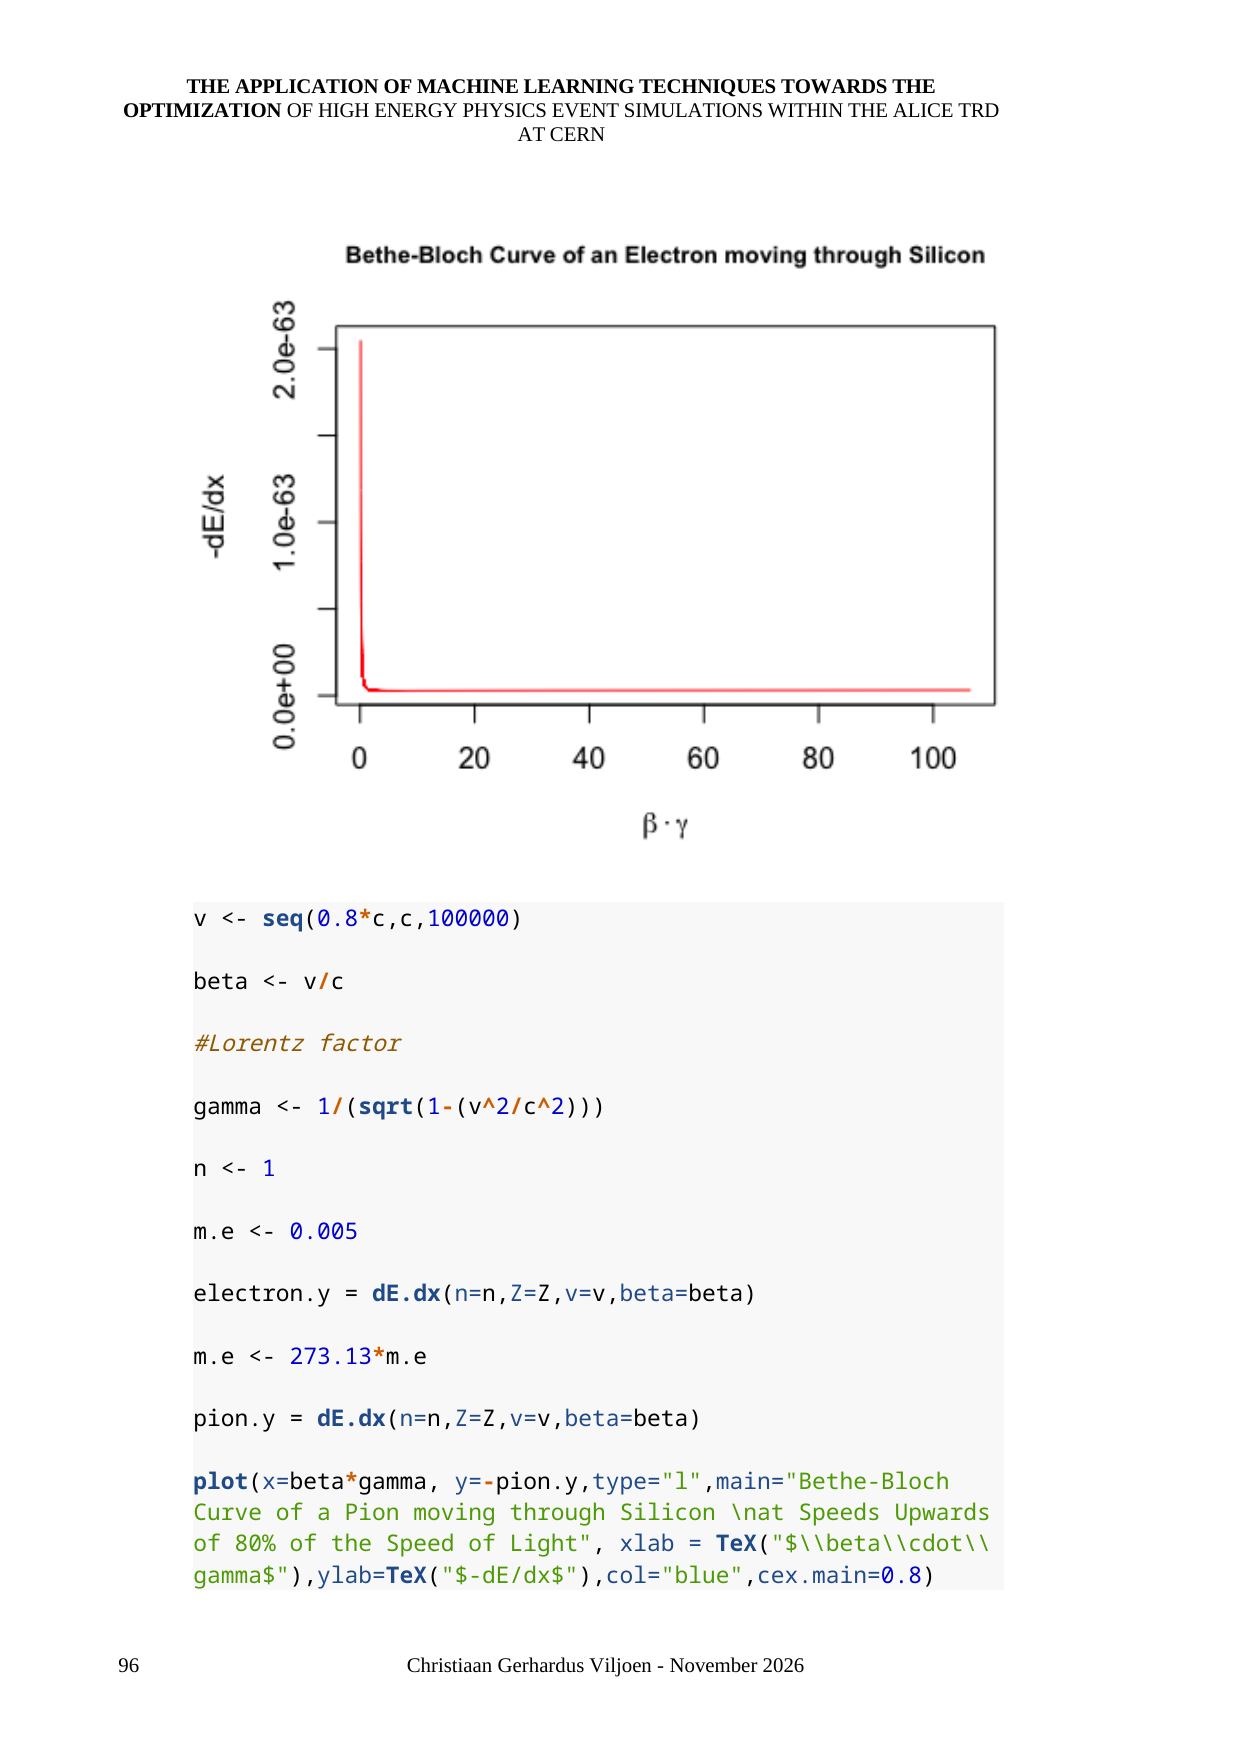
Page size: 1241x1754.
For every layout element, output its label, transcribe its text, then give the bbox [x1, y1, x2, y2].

text v <- seq(0.8*c,c,100000) beta <- v/c #Lorentz factor gamma <- 1/(sqrt(1-(v^2/c^2))) n <- 1 m.e <- 0.005 electron.y = dE.dx(n=n,Z=Z,v=v,beta=beta) m.e <- 273.13*m.e pion.y = dE.dx(n=n,Z=Z,v=v,beta=beta) plot(x=beta*gamma, y=-pion.y,type="l",main="Bethe-Bloch Curve of a Pion moving through Silicon \nat Speeds Upwards of 80% of the Speed of Light", xlab = TeX("$\\beta\\cdot\\gamma$"),ylab=TeX("$-dE/dx$"),col="blue",cex.main=0.8) [193, 902, 1004, 1590]
picture [193, 183, 1069, 884]
